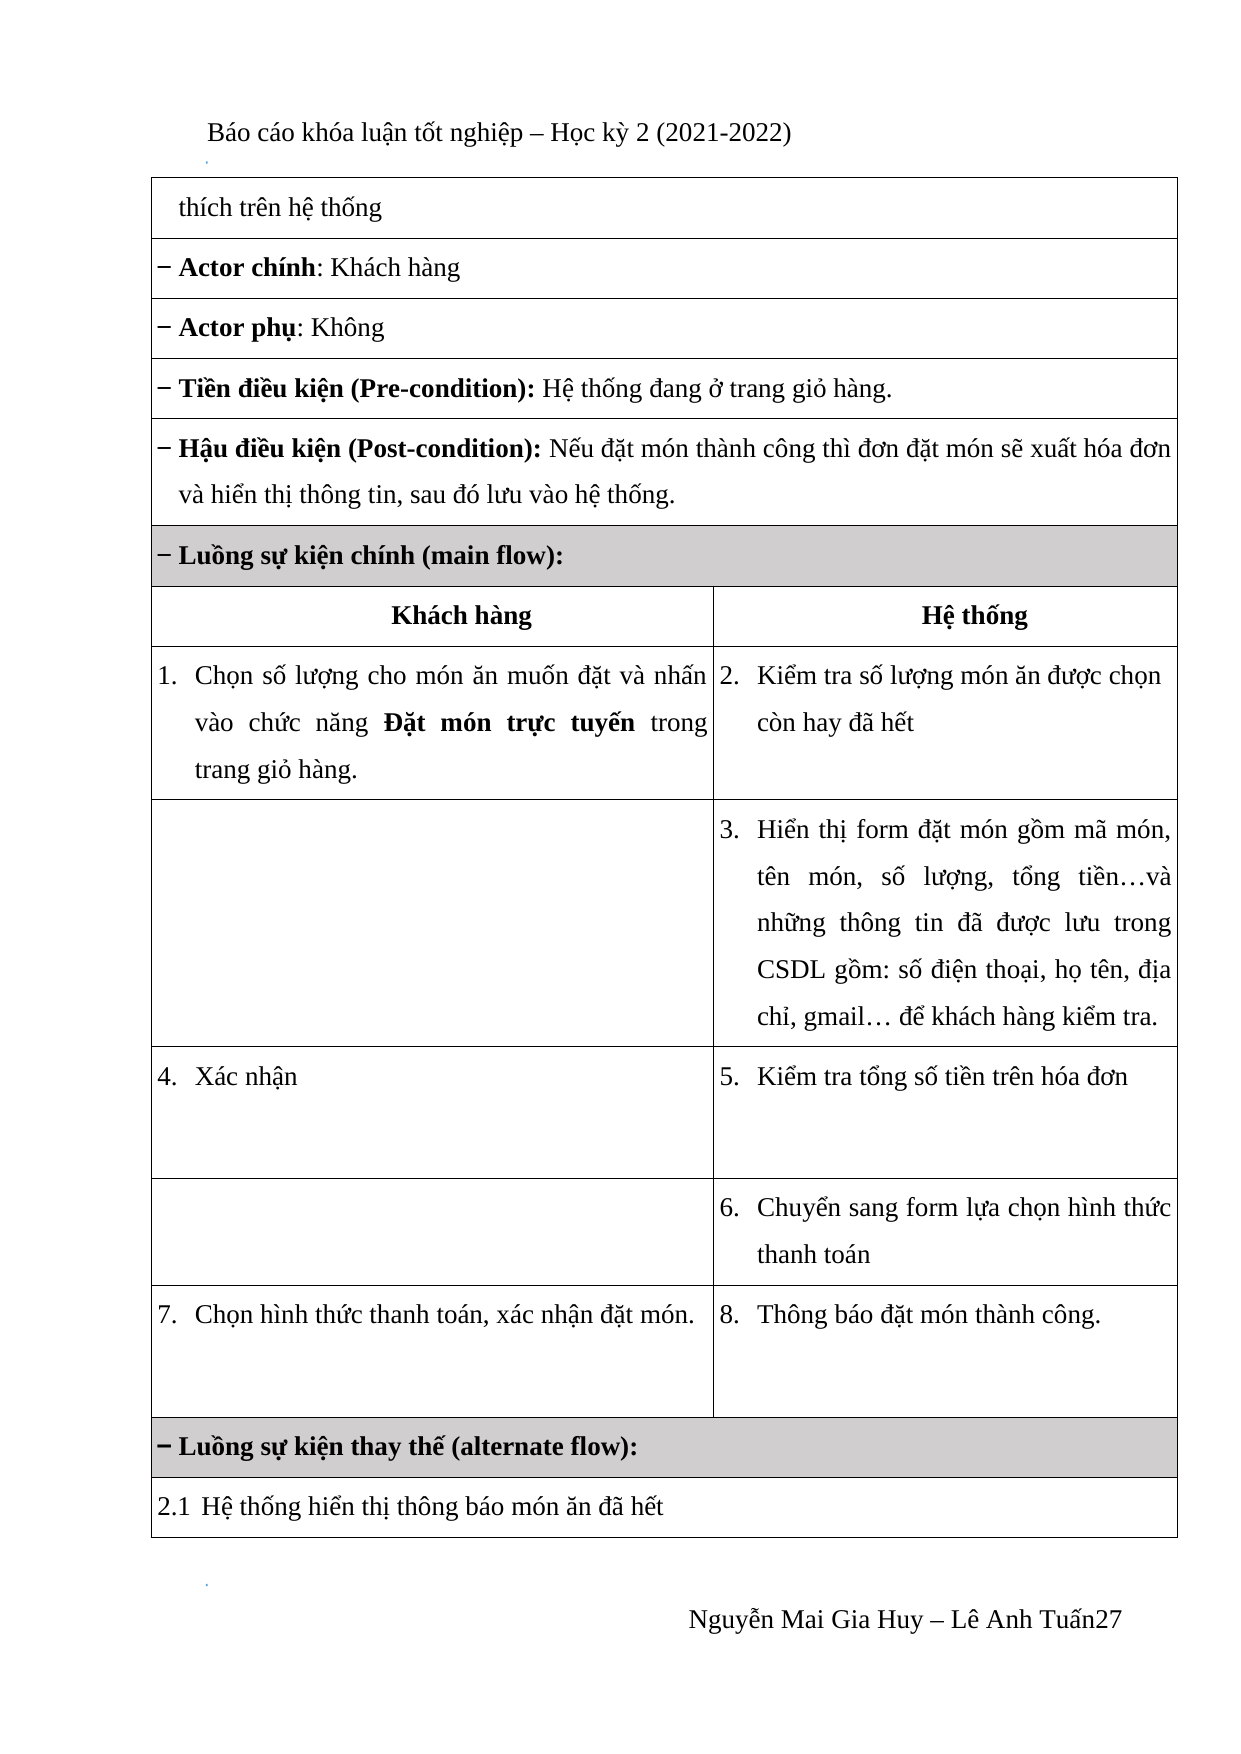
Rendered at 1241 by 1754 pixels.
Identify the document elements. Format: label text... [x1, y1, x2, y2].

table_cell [152, 1478, 1177, 1537]
table_cell Chuyển sang form lựa chọn hình thức thanh toán [714, 1179, 1177, 1285]
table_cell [152, 178, 1177, 237]
table_cell Luồng sự kiện thay thế (alternate flow): [152, 1418, 1177, 1477]
table_cell Thông báo đặt món thành công. [714, 1286, 1177, 1417]
table_cell Luồng sự kiện chính (main flow): [152, 526, 1177, 586]
table_cell Kiểm tra tổng số tiền trên hóa đơn [714, 1047, 1177, 1178]
table_cell Kiểm tra số lượng món ăn được chọn còn hay đã hết [714, 647, 1177, 799]
table_cell Tiền điều kiện (Pre-condition): Hệ thống đang ở trang giỏ hàng. [152, 359, 1177, 418]
table_cell Hệ thống [714, 587, 1177, 646]
table_cell Chọn số lượng cho món ăn muốn đặt và nhấn vào chức năng Đặt món trực tuyến trong trang giỏ hàng. [152, 647, 713, 799]
table_cell [152, 1179, 713, 1285]
table_cell [152, 800, 713, 1046]
table_cell Chọn hình thức thanh toán, xác nhận đặt món. [152, 1286, 713, 1417]
table_cell Hiển thị form đặt món gồm mã món, tên món, số lượng, tổng tiền…và những thông tin đã được lưu trong CSDL gồm: số điện thoại, họ tên, địa chỉ, gmail… để khách hàng kiểm tra. [714, 800, 1177, 1046]
table_cell Actor phụ: Không [152, 299, 1177, 358]
table_cell Actor chính: Khách hàng [152, 239, 1177, 298]
table_cell Hậu điều kiện (Post-condition): Nếu đặt món thành công thì đơn đặt món sẽ xuất hóa đơn và hiển thị thông tin, sau đó lưu vào hệ thống. [152, 419, 1177, 525]
table_cell Xác nhận [152, 1047, 713, 1178]
table_cell Khách hàng [152, 587, 713, 646]
